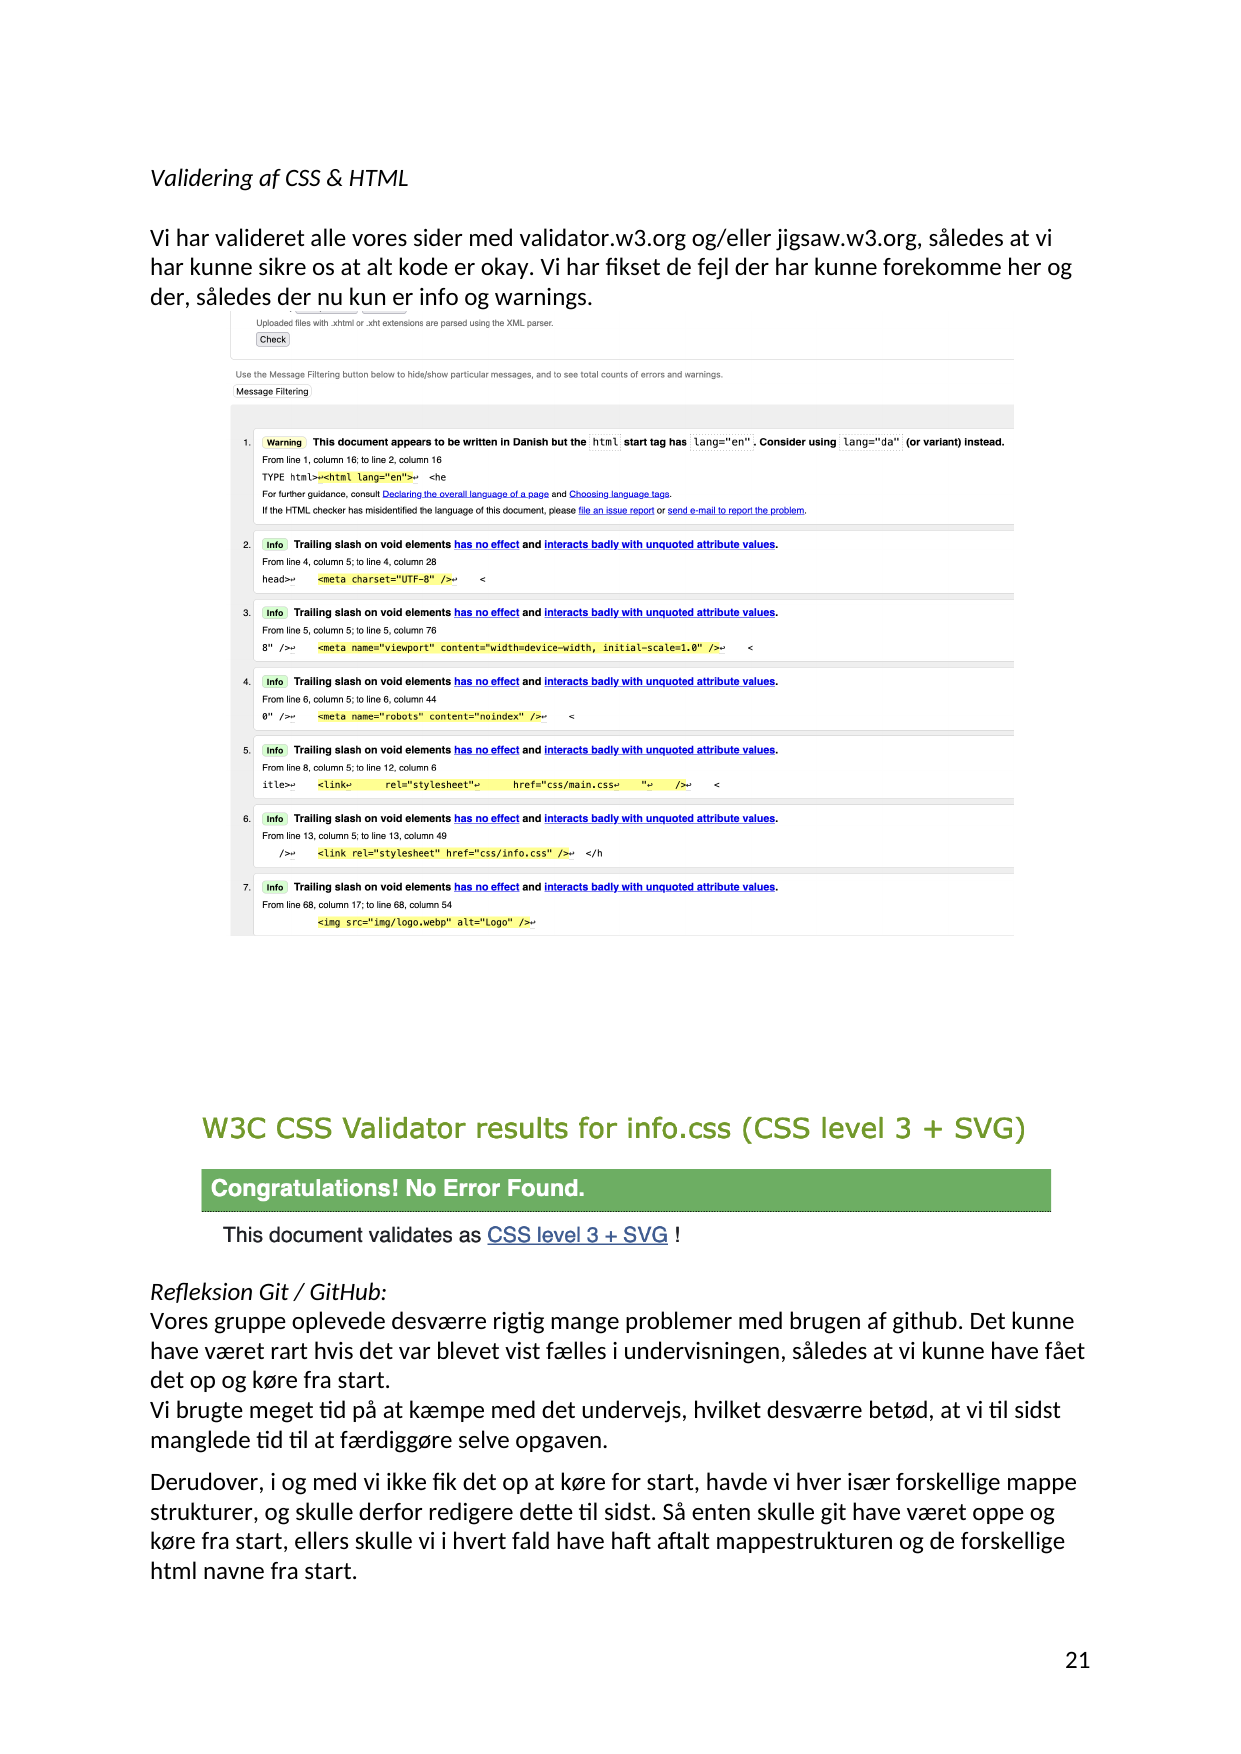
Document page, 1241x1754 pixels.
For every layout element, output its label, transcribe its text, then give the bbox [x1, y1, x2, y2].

text Derudover, i og med vi ikke fik det op at køre for start, havde vi hver især forskellige mappe strukturer, og skulle derfor redigere dette til sidst. Så enten skulle git have været oppe og køre fra start, ellers skulle vi i hvert fald have haft aftalt mappestrukturen og de forskellige html navne fra start. [150, 1467, 1090, 1586]
text Refleksion Git / GitHub: Vores gruppe oplevede desværre rigtig mange problemer med brugen af github. Det kunne have været rart hvis det var blevet vist fælles i undervisningen, således at vi kunne have fået det op og køre fra start. Vi brugte meget tid på at kæmpe med det undervejs, hvilket desværre betød, at vi til sidst manglede tid til at færdiggøre selve opgaven. [150, 1276, 1090, 1454]
picture [226, 311, 1014, 936]
picture [189, 1085, 1052, 1264]
text Vi har valideret alle vores sider med validator.w3.org og/eller jigsaw.w3.org, således at vi har kunne sikre os at alt kode er okay. Vi har fikset de fejl der har kunne forekomme her og der, således der nu kun er info og warnings. [150, 222, 1090, 311]
subtitle Validering af CSS & HTML [150, 162, 1090, 193]
